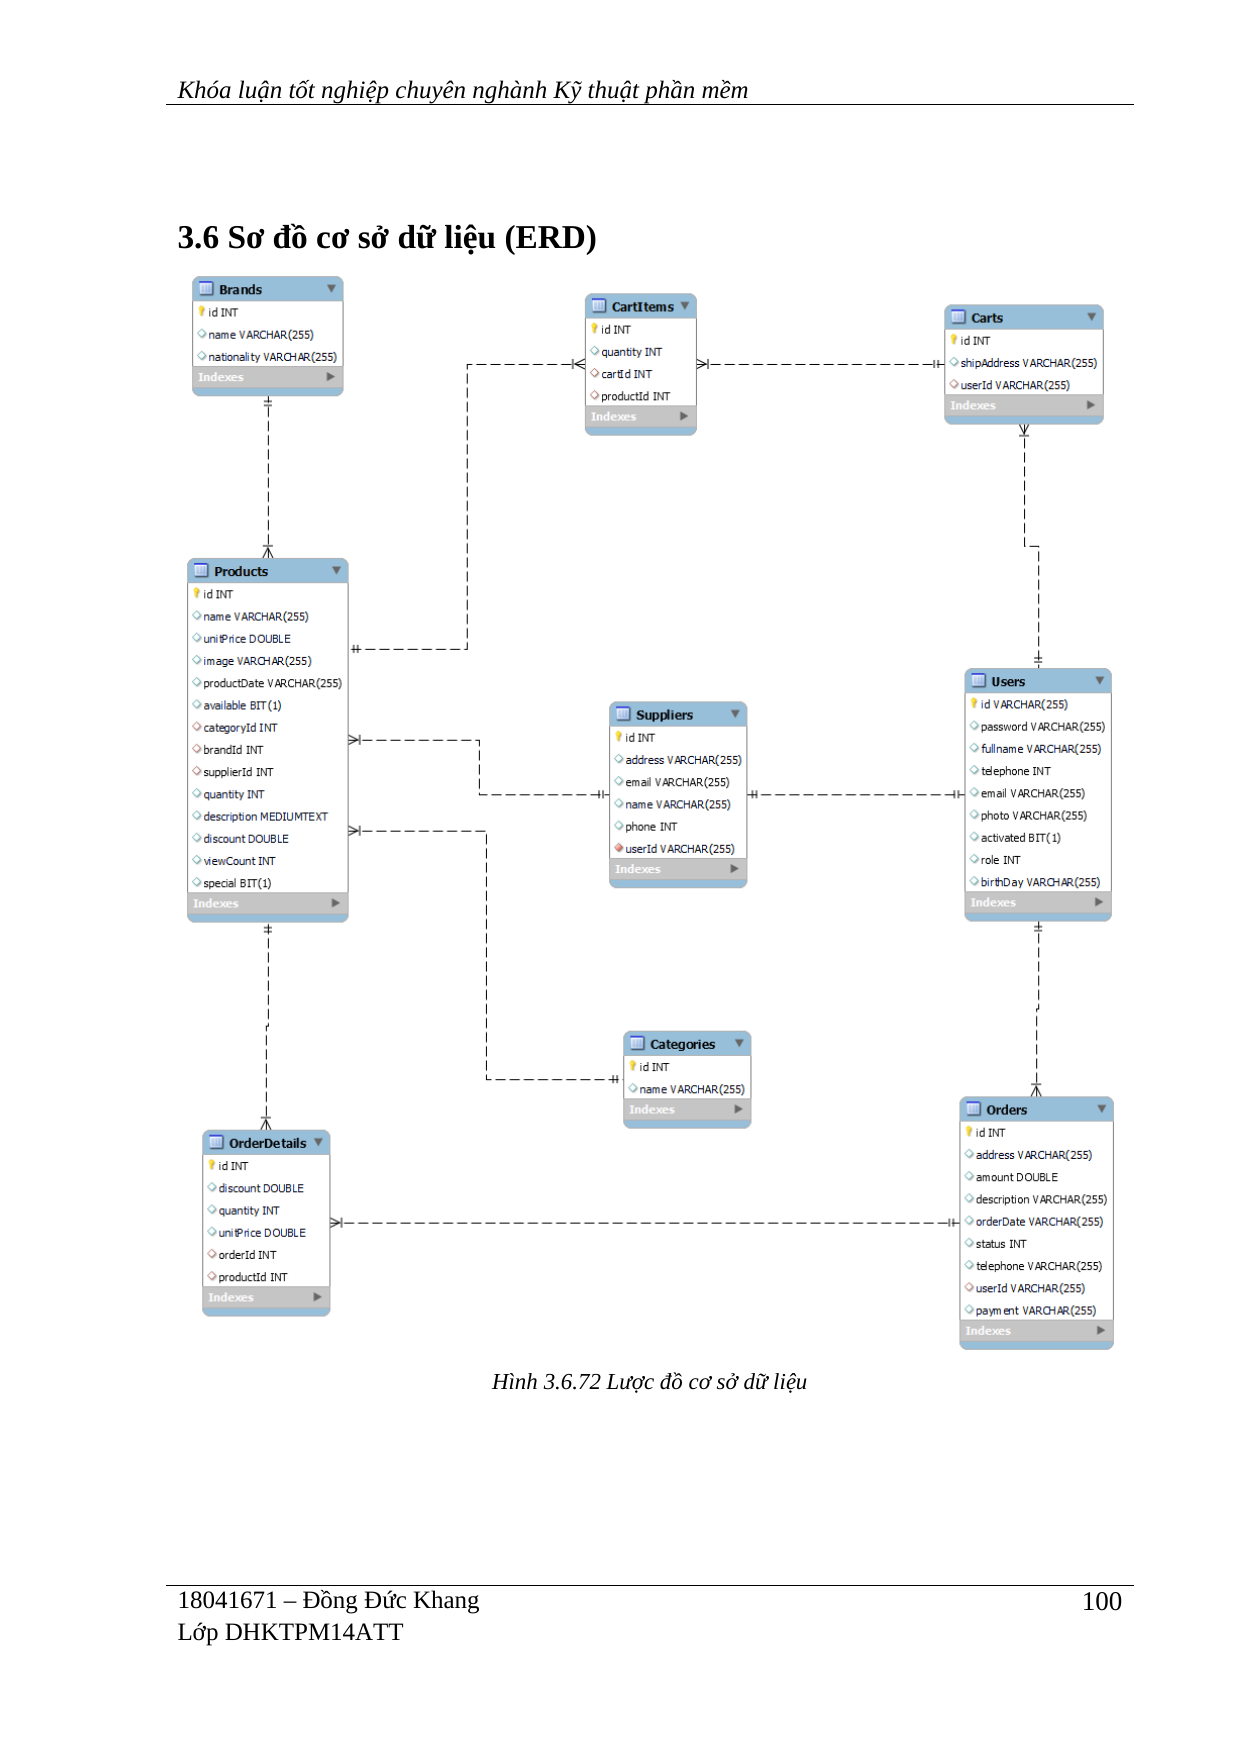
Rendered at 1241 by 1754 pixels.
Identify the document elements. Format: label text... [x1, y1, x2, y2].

picture [177, 267, 1123, 1359]
subtitle Sơ đồ cơ sở dữ liệu (ERD) [149, 217, 1122, 256]
